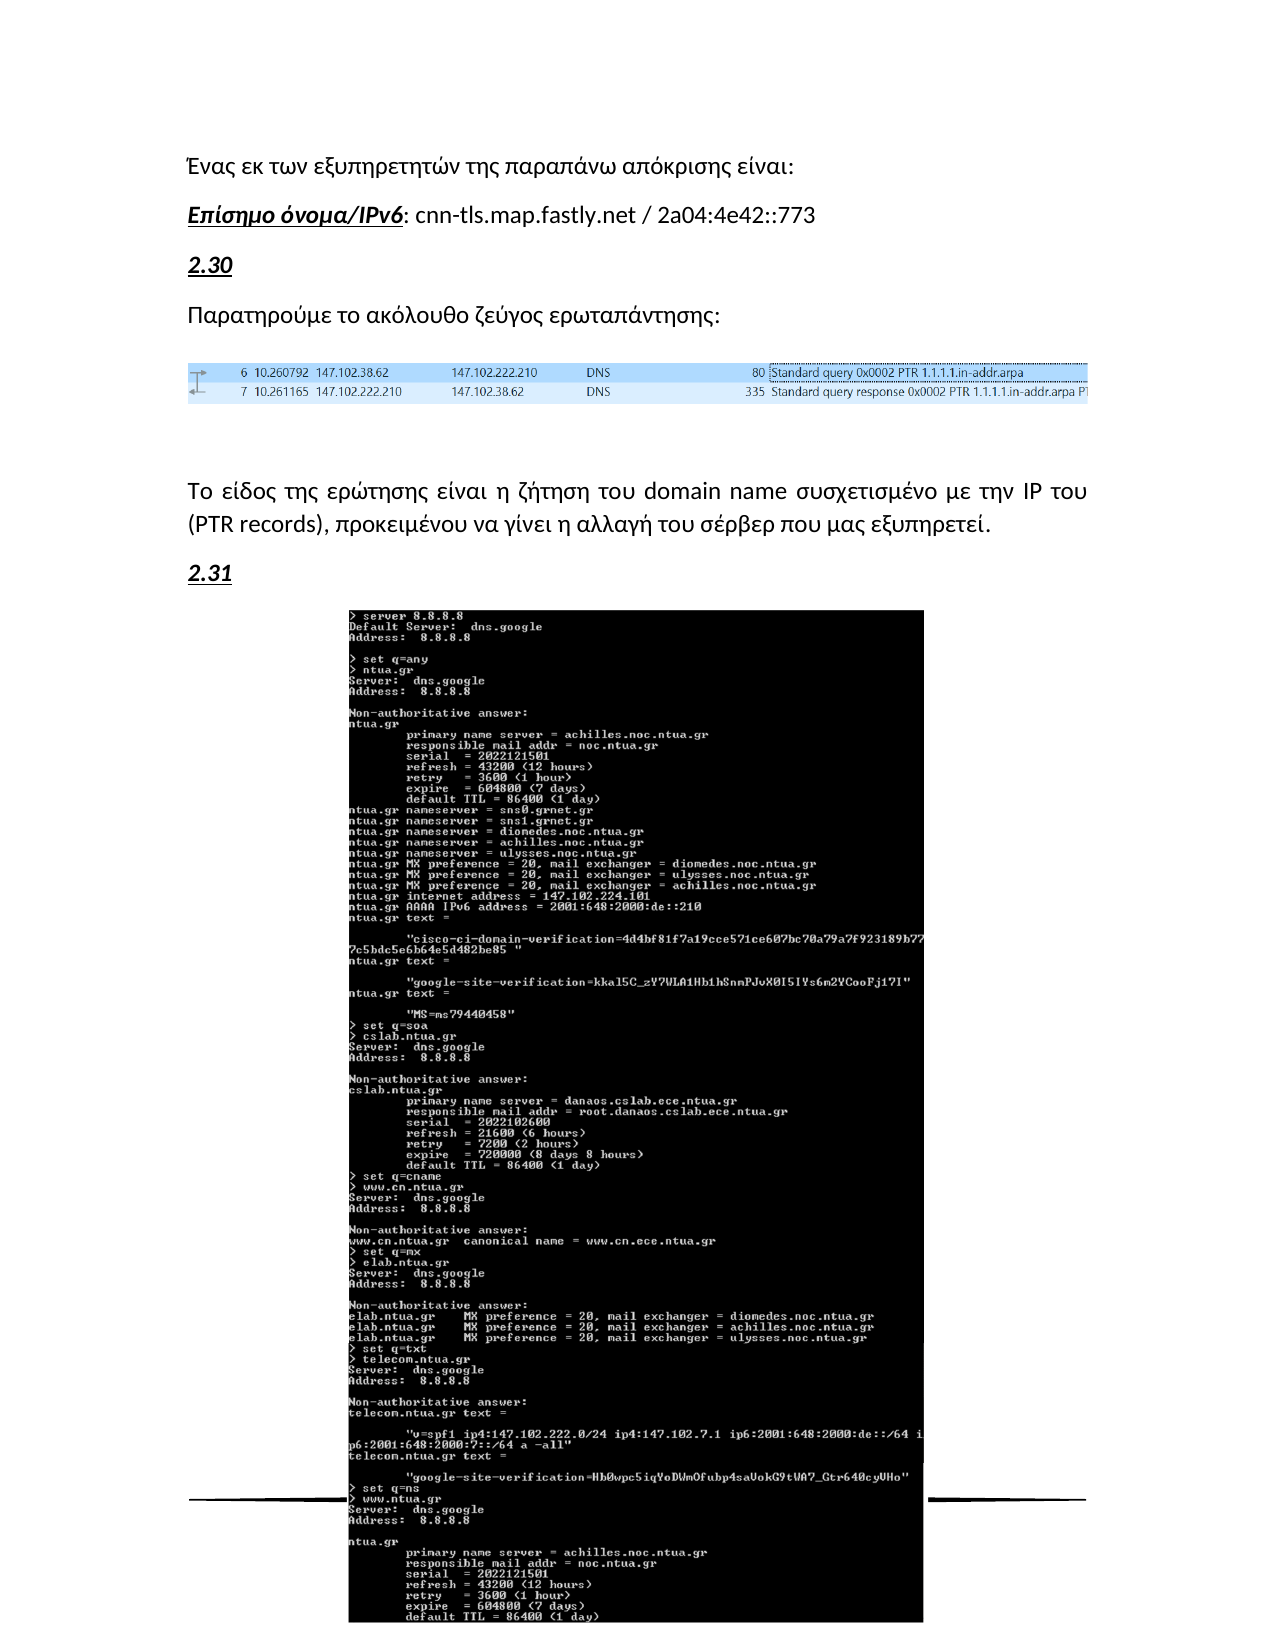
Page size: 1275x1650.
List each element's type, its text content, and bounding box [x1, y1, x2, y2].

text 2.31 [187, 557, 1087, 588]
text 2.30 [187, 249, 1087, 280]
picture [187, 363, 1088, 404]
text Ένας εκ των εξυπηρετητών της παραπάνω απόκρισης είναι: [187, 150, 1087, 181]
text Το είδος της ερώτησης είναι η ζήτηση του domain name συσχετισμένο με την IP του (PTR records), προκειμένου να γίνει η αλλαγή του σέρβερ που μας εξυπηρετεί. [187, 475, 1087, 538]
text Παρατηρούμε το ακόλουθο ζεύγος ερωταπάντησης: [187, 299, 1087, 329]
text Επίσημο όνομα/IPv6: cnn-tls.map.fastly.net / 2a04:4e42::773 [187, 199, 1087, 230]
picture [346, 608, 929, 1623]
